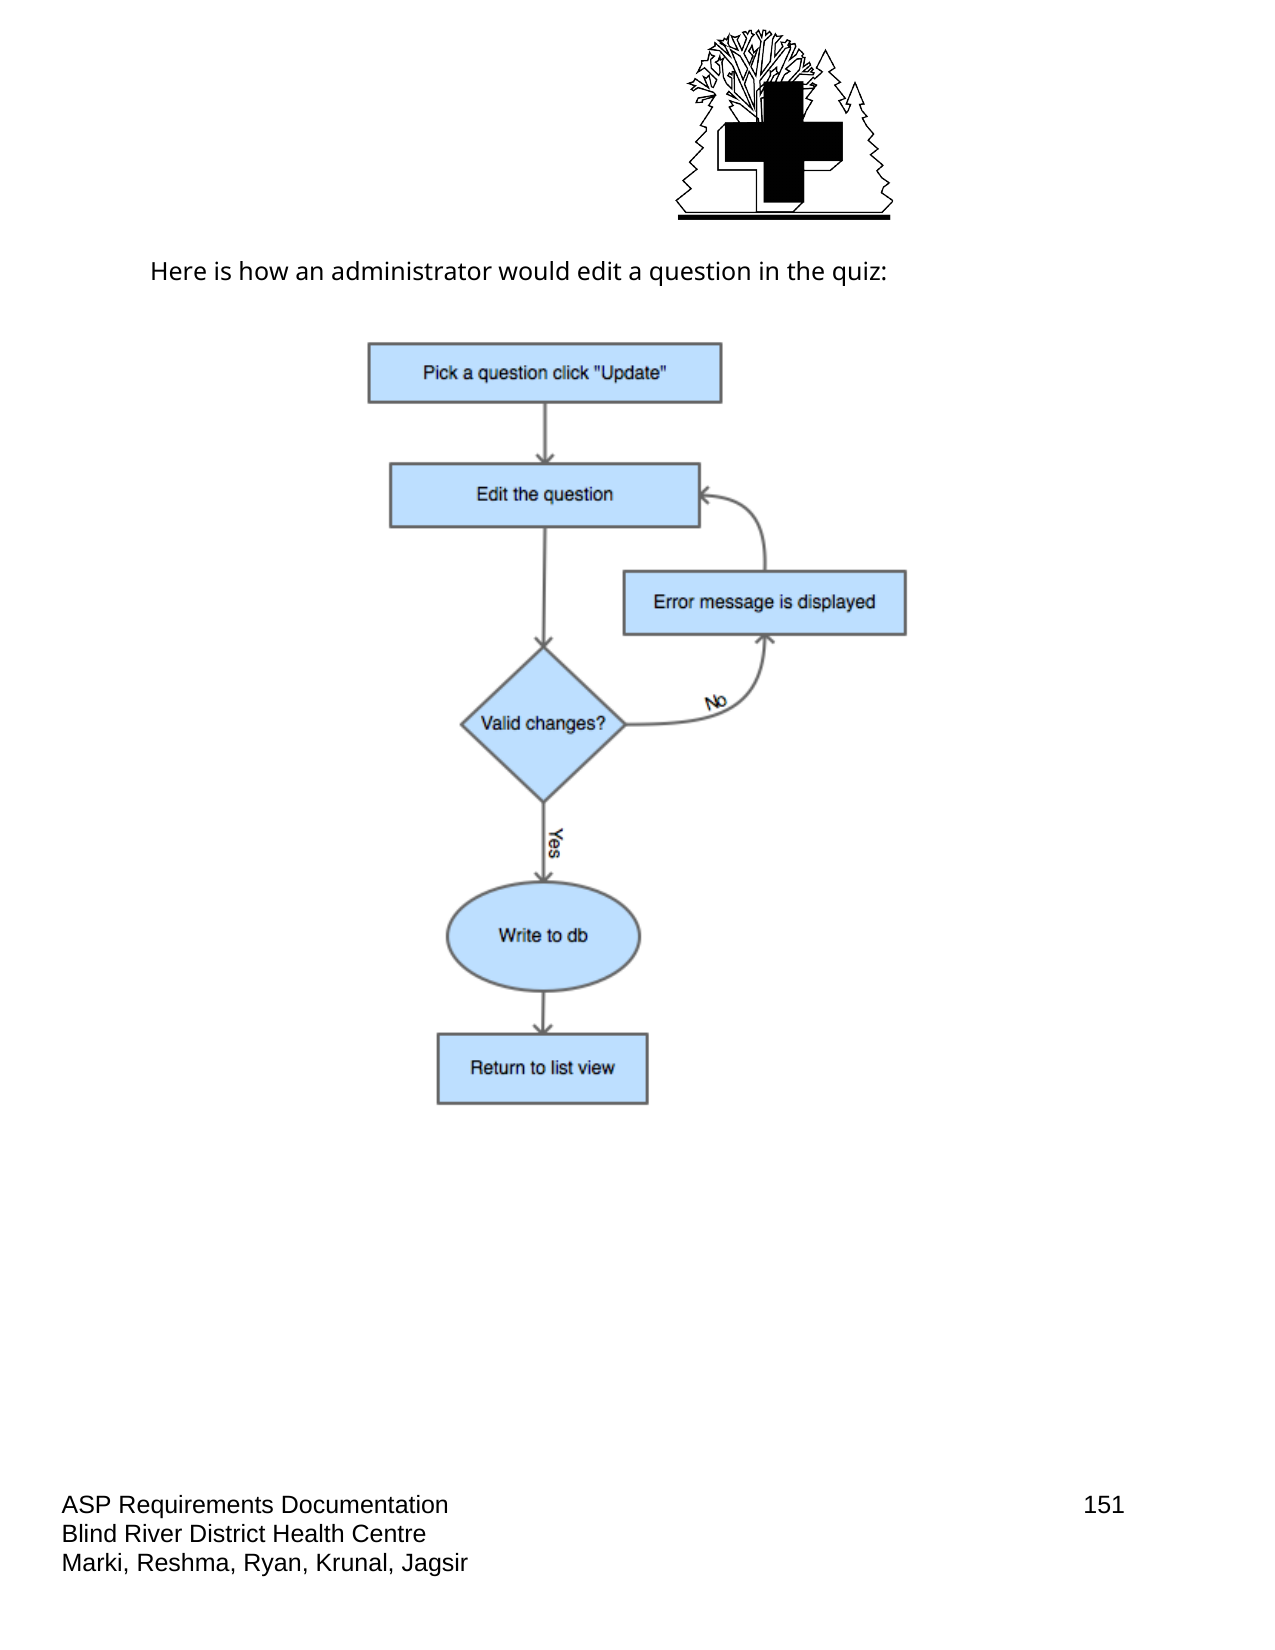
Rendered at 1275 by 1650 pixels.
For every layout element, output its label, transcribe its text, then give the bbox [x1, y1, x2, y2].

picture [675, 29, 894, 220]
text Here is how an administrator would edit a question in the quiz: [150, 253, 1125, 287]
picture [354, 321, 921, 1119]
